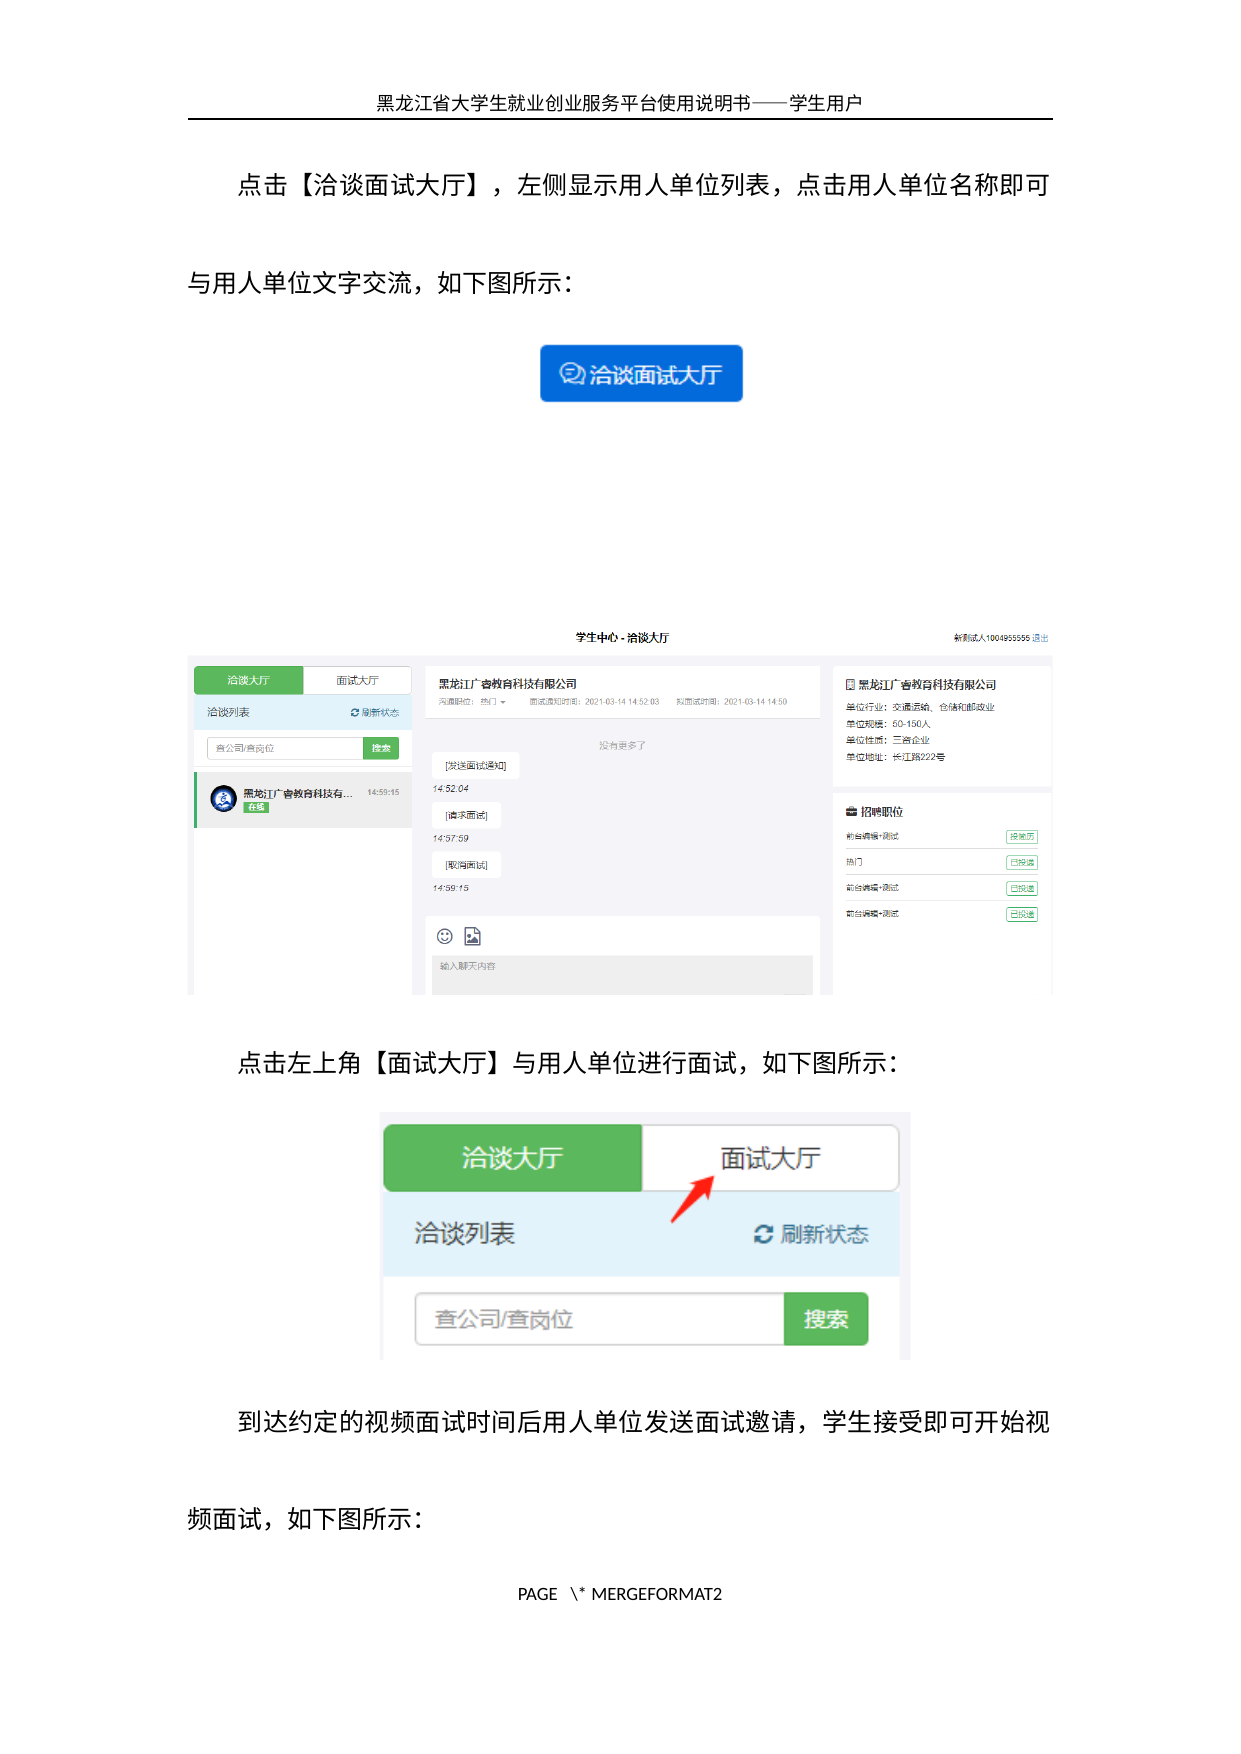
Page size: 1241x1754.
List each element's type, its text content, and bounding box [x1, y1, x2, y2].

text 到达约定的视频面试时间后用人单位发送面试邀请，学生接受即可开始视频面试，如下图所示： [187, 1388, 1053, 1550]
text 点击【洽谈面试大厅】，左侧显示用人单位列表，点击用人单位名称即可与用人单位文字交流，如下图所示： [187, 151, 1053, 314]
picture [528, 331, 762, 418]
picture [379, 1112, 911, 1360]
picture [187, 624, 1053, 995]
text 点击左上角【面试大厅】与用人单位进行面试，如下图所示： [187, 1029, 1053, 1094]
